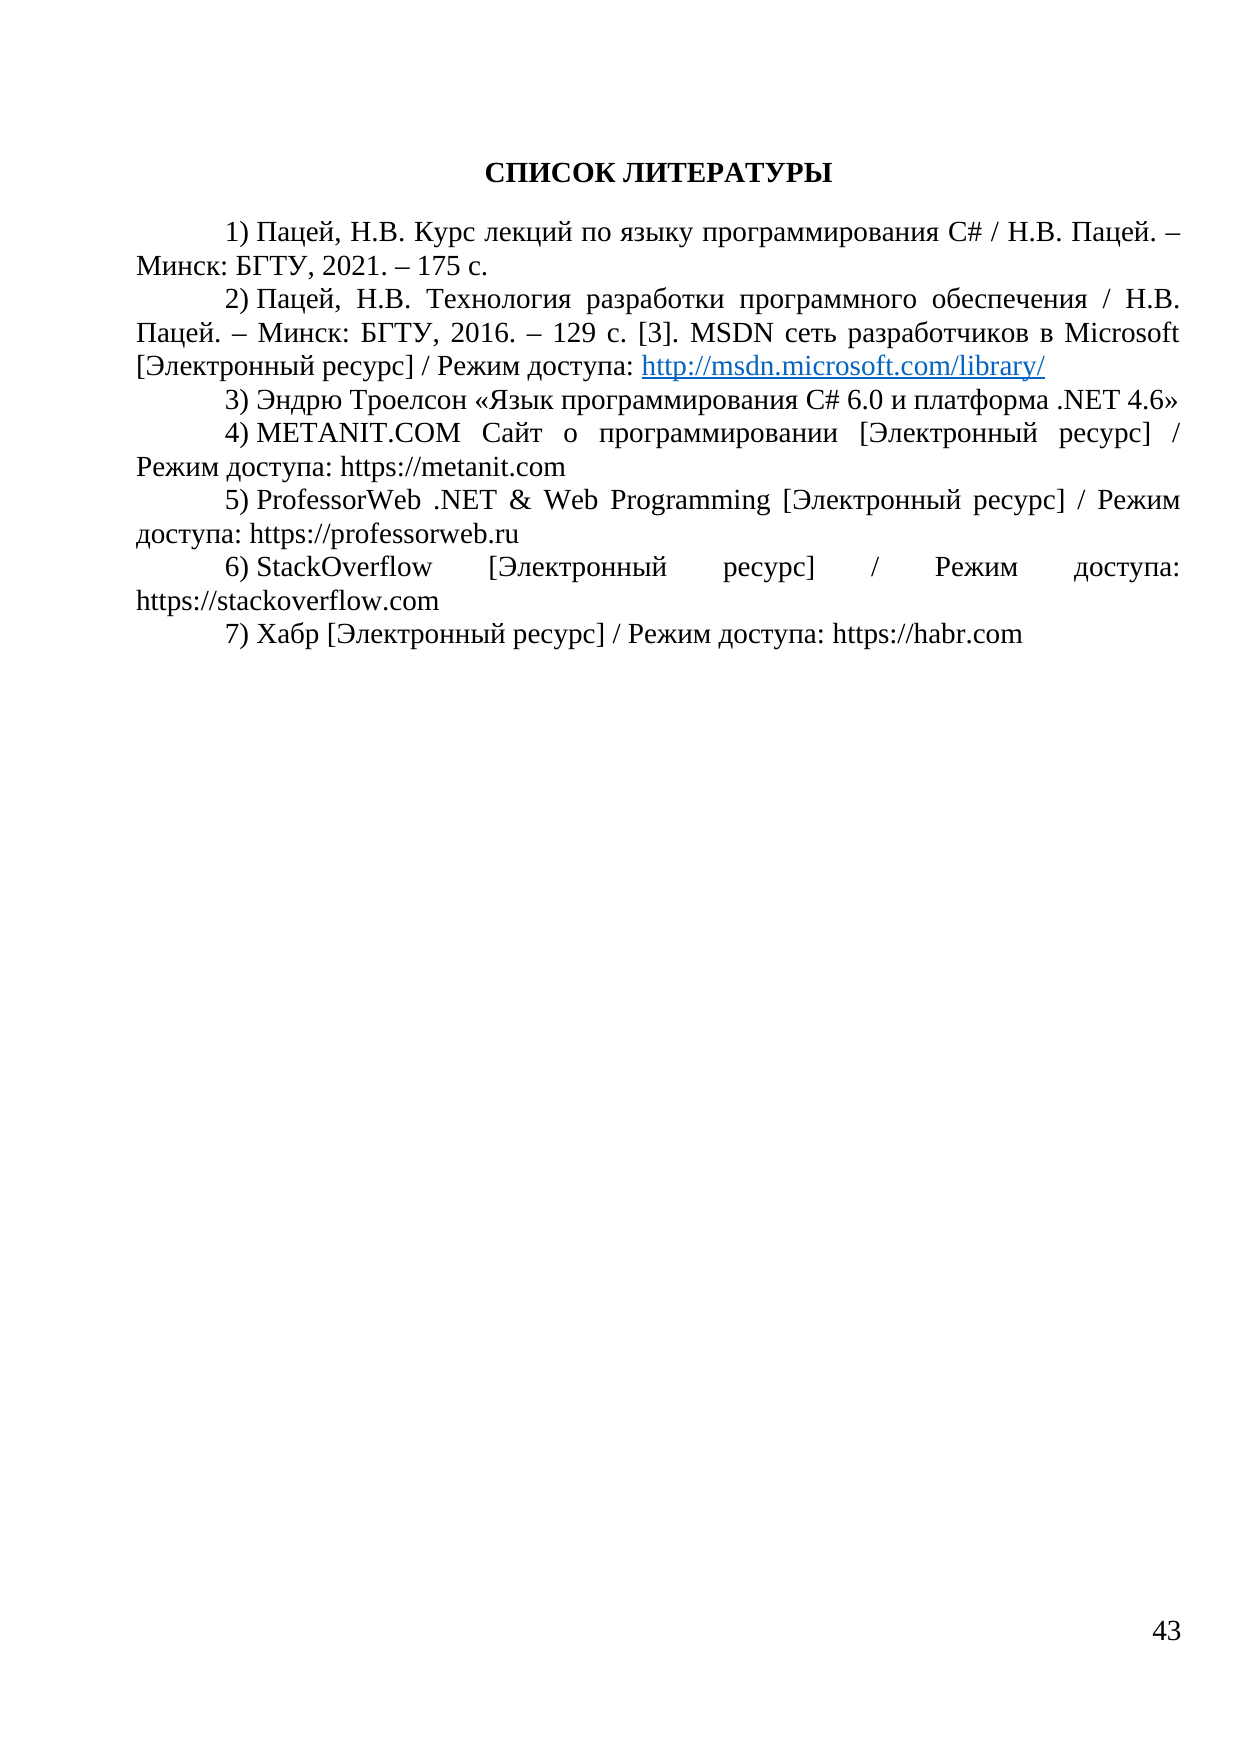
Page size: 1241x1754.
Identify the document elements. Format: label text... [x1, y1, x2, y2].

text СПИСОК ЛИТЕРАТУРЫ [136, 156, 1181, 189]
text 2) Пацей, Н.В. Технология разработки программного обеспечения / Н.В. Пацей. – Минск: БГТУ, 2016. – 129 с. [3]. MSDN сеть разработчиков в Microsoft [Электронный ресурс] / Режим доступа: http://msdn.microsoft.com/library/ [136, 281, 1181, 382]
text 4) METANIT.COM Сайт о программировании [Электронный ресурс] / Режим доступа: https://metanit.com [136, 415, 1181, 482]
text 5) ProfessorWeb .NET & Web Programming [Электронный ресурс] / Режим доступа: https://professorweb.ru [136, 482, 1181, 549]
text 6) StackOverflow [Электронный ресурс] / Режим доступа: https://stackoverflow.com [136, 549, 1181, 617]
text 1) Пацей, Н.В. Курс лекций по языку программирования С# / Н.В. Пацей. – Минск: БГТУ, 2021. – 175 с. [136, 214, 1181, 281]
text 7) Хабр [Электронный ресурс] / Режим доступа: https://habr.com [136, 617, 1181, 650]
text 3) Эндрю Троелсон «Язык программирования C# 6.0 и платформа .NET 4.6» [136, 382, 1181, 415]
